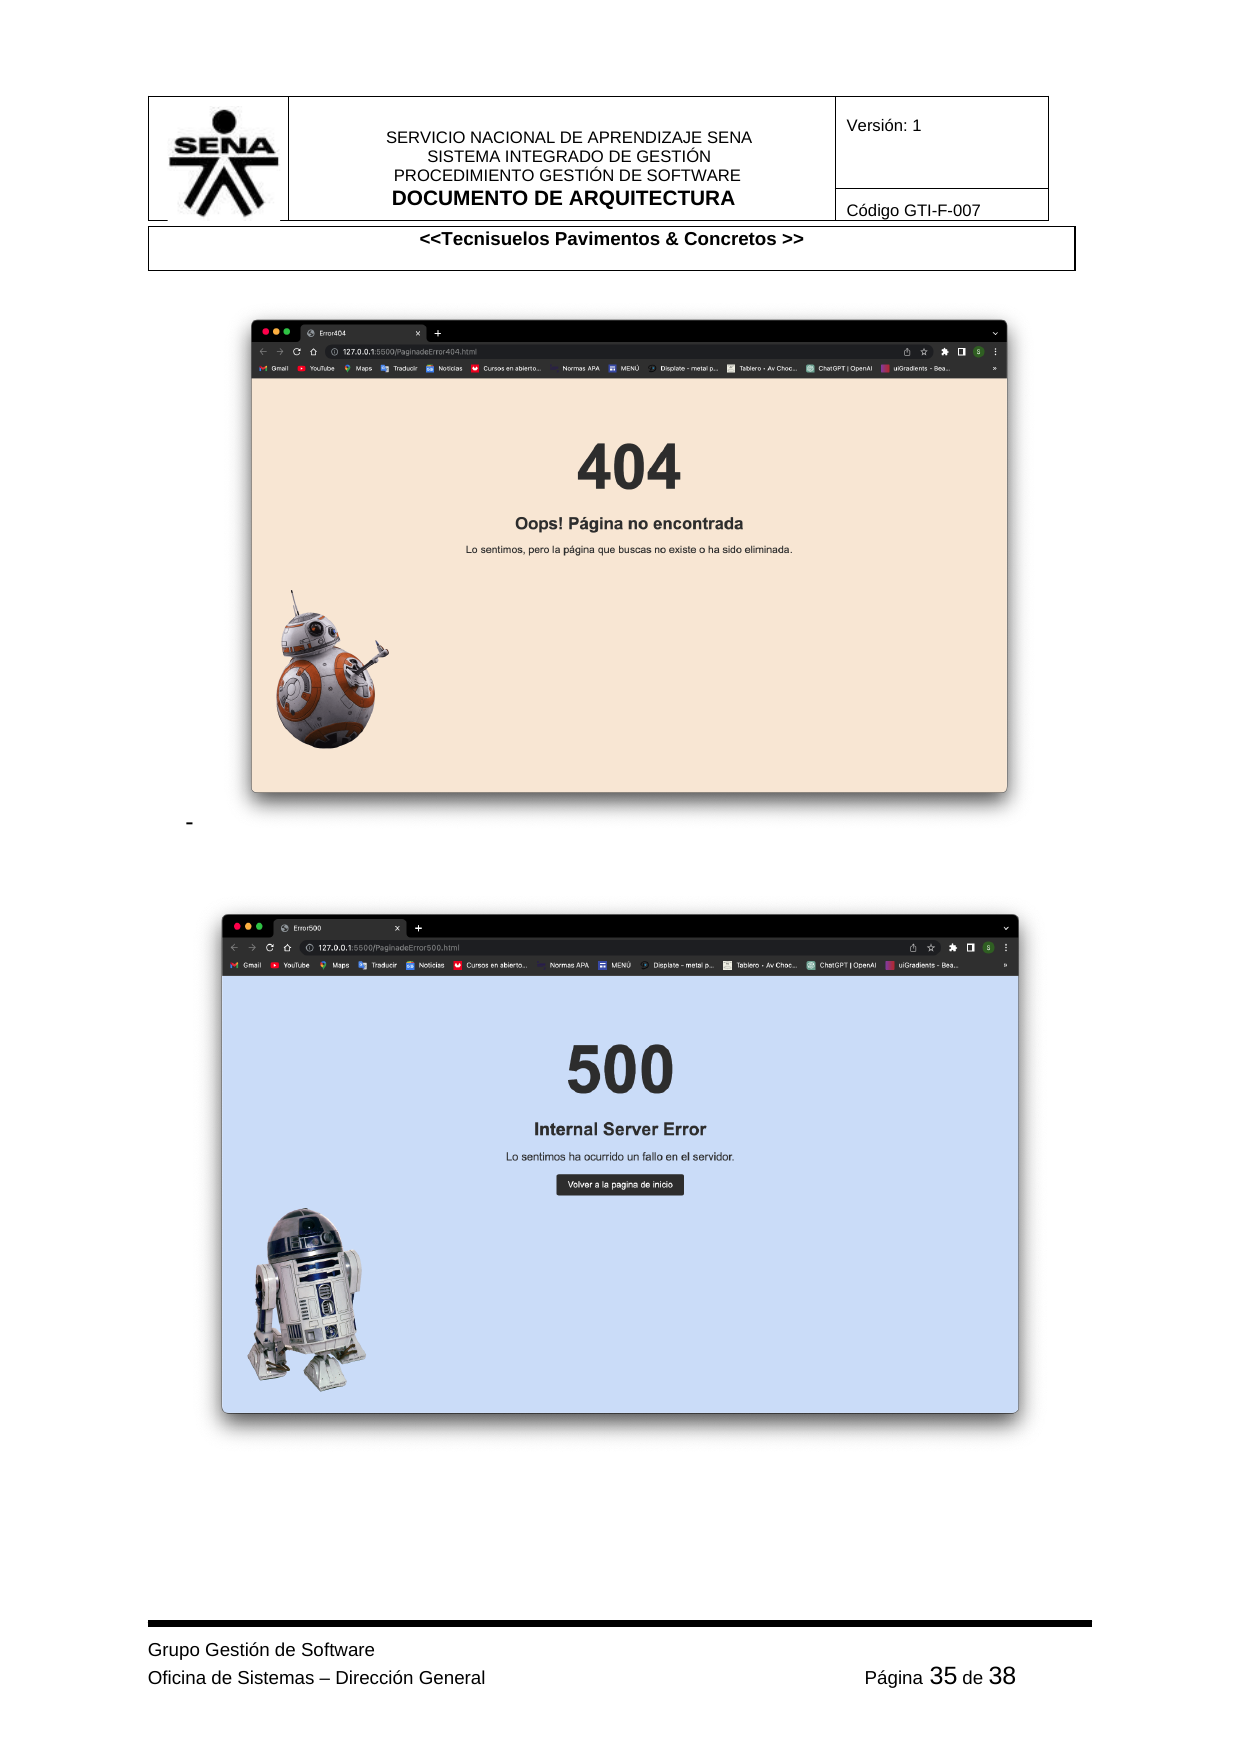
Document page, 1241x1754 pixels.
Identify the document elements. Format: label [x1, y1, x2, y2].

picture [167, 106, 281, 221]
picture [222, 300, 1036, 831]
picture [192, 893, 1049, 1454]
